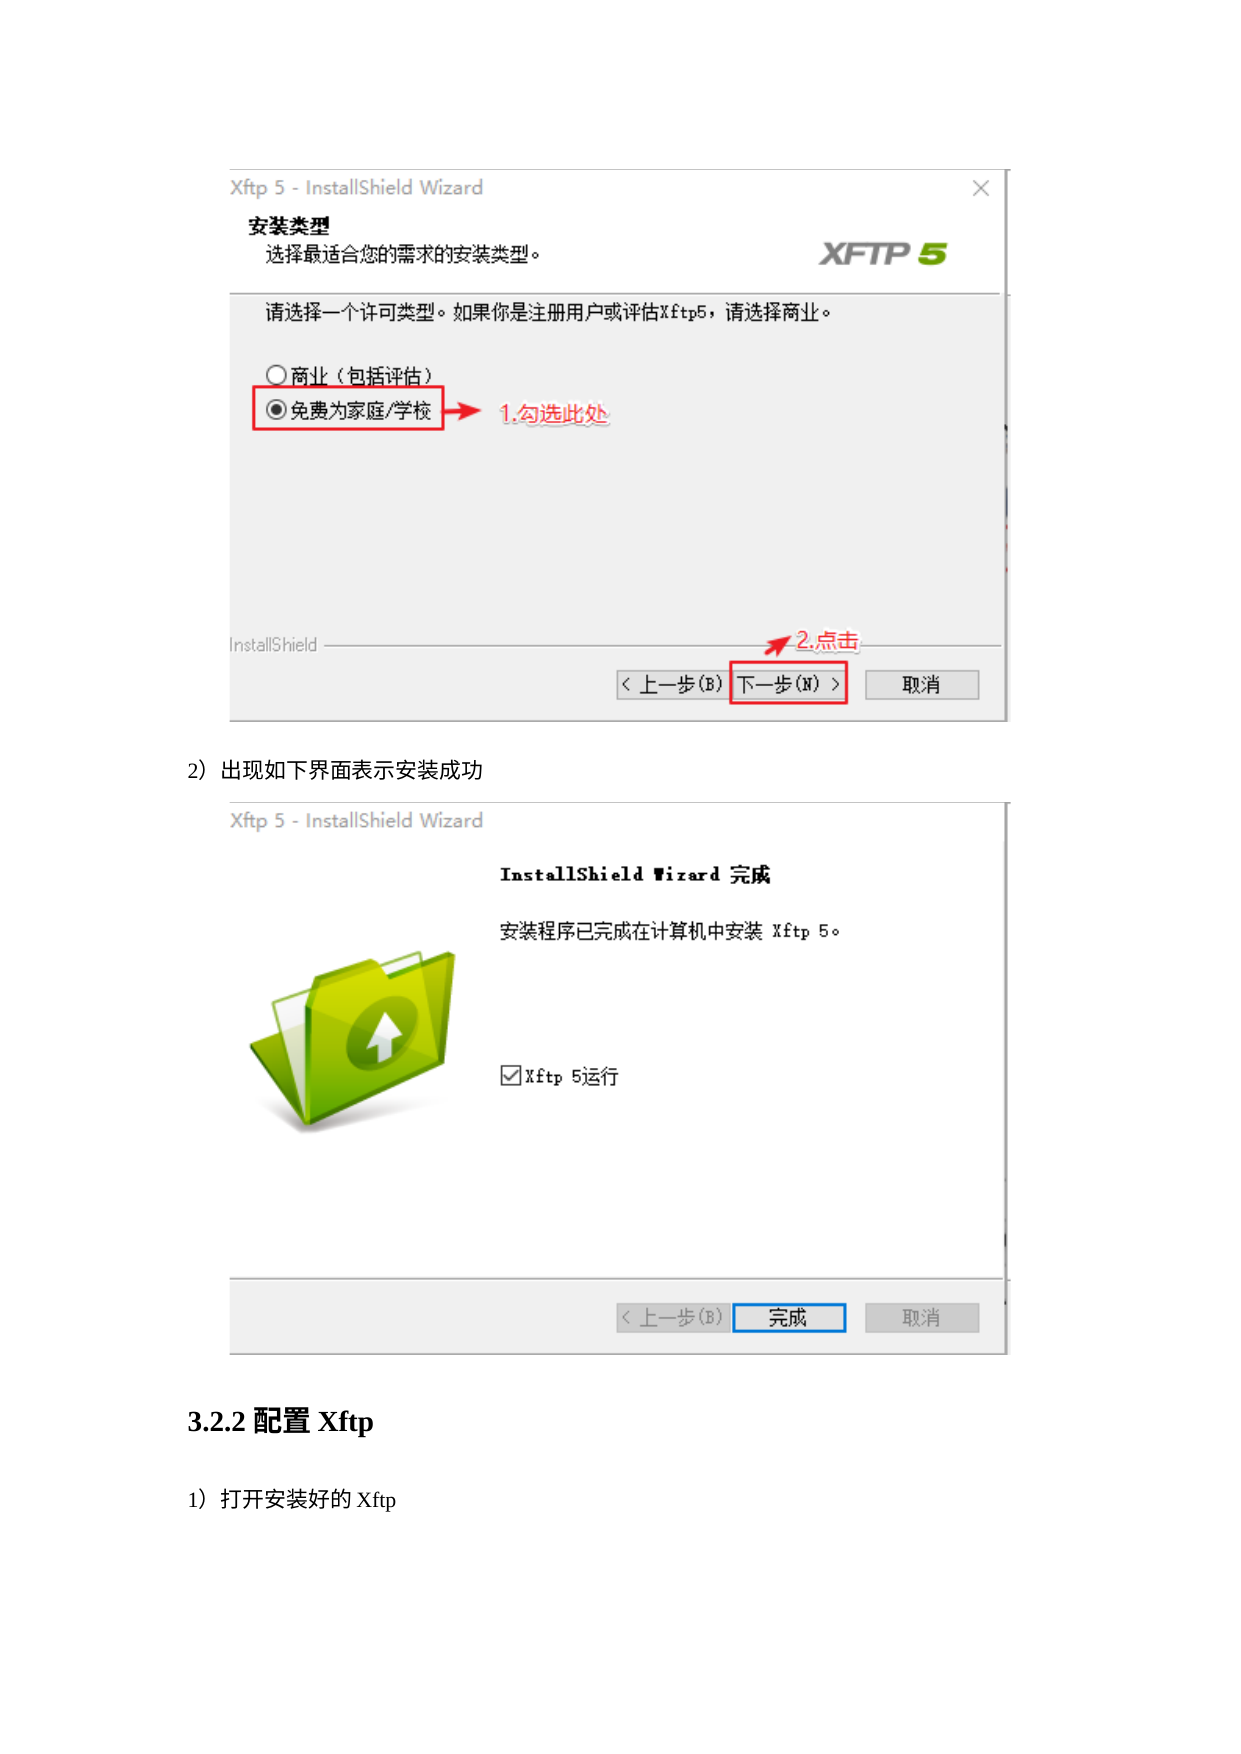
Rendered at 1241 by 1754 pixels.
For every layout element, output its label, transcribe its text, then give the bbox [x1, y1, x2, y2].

text 1）打开安装好的Xftp [187, 1482, 1053, 1514]
picture [229, 168, 1011, 722]
subtitle 3.2.2 配置Xftp [187, 1386, 1053, 1451]
text 2）出现如下界面表示安装成功 [187, 753, 1053, 786]
picture [229, 801, 1011, 1355]
